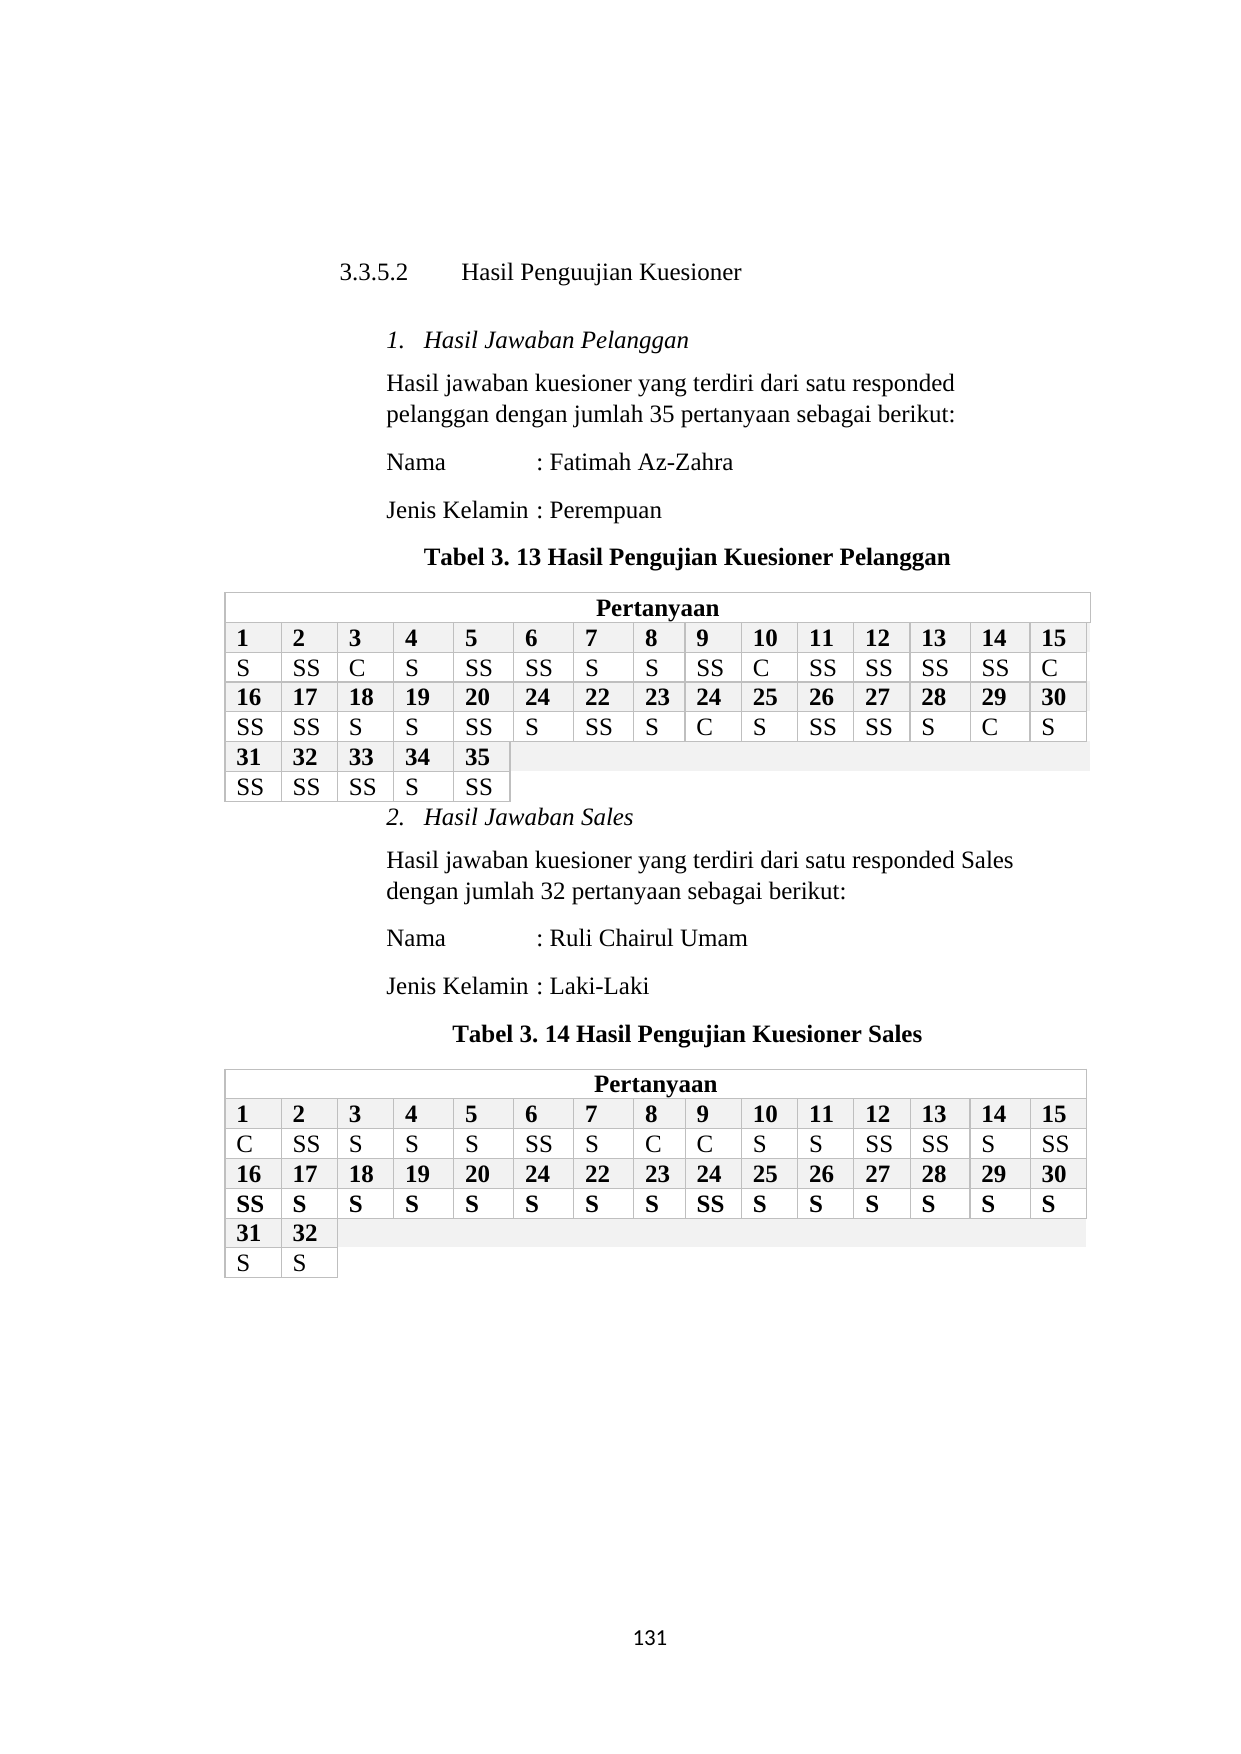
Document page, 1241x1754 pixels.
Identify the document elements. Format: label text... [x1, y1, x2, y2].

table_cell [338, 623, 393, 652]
text Hasil jawaban kuesioner yang terdiri dari satu responded Sales dengan jumlah 32 pertanyaan sebagai berikut: [386, 845, 1063, 904]
text Jenis Kelamin : Perempuan [311, 495, 1063, 523]
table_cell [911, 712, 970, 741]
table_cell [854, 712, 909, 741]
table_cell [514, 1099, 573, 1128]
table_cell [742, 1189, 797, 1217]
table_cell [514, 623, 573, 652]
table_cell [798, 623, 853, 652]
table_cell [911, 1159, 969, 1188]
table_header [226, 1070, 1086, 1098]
list Hasil Jawaban Sales [386, 802, 1063, 830]
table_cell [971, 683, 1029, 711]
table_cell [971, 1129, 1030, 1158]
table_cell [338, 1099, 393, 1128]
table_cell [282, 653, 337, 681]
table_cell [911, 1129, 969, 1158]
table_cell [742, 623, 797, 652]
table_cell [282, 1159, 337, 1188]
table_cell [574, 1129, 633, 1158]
text Nama : Fatimah Az-Zahra [311, 447, 1063, 476]
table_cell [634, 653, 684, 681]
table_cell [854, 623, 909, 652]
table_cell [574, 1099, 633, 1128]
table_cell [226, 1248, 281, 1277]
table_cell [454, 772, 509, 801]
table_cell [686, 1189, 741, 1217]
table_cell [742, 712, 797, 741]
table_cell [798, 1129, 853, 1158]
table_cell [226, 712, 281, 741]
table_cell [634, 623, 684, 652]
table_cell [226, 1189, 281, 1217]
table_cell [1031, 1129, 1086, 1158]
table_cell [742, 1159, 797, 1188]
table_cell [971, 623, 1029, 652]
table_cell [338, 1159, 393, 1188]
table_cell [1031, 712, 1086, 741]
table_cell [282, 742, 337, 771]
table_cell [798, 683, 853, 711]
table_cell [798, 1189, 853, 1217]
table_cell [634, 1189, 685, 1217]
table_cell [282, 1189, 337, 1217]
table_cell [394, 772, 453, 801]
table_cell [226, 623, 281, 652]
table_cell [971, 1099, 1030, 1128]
subtitle Hasil Penguujian Kuesioner [339, 257, 1063, 286]
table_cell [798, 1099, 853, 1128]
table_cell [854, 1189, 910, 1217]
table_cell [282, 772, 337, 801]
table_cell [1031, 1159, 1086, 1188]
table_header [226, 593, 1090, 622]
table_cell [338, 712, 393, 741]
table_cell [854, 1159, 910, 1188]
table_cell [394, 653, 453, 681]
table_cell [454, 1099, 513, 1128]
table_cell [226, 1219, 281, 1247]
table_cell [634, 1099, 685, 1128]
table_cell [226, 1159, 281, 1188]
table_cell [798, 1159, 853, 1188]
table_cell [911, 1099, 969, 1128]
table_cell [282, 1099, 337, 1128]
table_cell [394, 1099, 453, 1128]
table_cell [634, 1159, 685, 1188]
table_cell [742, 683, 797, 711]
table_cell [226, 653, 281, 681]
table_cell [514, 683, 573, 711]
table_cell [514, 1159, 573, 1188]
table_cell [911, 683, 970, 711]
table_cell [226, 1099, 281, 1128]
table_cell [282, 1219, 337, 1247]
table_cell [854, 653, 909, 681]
list Hasil Jawaban Pelanggan [386, 325, 1063, 354]
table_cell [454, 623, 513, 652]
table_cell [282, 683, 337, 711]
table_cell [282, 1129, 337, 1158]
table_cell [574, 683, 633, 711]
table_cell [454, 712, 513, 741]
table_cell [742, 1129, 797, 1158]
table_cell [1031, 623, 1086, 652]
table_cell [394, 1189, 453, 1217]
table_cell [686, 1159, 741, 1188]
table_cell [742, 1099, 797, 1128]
text Jenis Kelamin : Laki-Laki [311, 971, 1063, 1000]
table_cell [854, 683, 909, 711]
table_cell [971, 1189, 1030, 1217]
text Hasil jawaban kuesioner yang terdiri dari satu responded pelanggan dengan jumlah 35 pertanyaan sebagai berikut: [386, 368, 1063, 428]
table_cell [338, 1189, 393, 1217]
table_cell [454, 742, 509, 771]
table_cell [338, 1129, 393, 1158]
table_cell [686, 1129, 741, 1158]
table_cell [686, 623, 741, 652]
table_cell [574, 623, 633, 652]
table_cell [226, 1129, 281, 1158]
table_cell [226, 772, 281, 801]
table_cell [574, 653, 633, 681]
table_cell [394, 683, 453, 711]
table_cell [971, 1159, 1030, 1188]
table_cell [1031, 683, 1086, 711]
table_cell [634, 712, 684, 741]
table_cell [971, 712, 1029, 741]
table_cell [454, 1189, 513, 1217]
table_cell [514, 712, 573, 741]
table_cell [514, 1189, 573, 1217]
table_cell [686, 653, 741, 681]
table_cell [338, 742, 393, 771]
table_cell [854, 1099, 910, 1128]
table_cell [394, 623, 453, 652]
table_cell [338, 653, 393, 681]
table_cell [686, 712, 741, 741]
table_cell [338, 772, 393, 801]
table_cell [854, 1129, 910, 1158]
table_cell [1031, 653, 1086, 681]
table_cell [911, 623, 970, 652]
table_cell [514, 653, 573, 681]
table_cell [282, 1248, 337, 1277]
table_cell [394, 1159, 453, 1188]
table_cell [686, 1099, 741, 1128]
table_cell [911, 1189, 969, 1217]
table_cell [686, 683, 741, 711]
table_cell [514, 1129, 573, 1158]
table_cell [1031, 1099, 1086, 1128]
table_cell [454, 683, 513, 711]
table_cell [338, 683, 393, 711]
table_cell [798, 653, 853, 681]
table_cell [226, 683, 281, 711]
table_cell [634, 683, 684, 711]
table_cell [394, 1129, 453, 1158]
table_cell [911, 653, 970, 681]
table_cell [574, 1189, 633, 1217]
text Nama : Ruli Chairul Umam [311, 923, 1063, 952]
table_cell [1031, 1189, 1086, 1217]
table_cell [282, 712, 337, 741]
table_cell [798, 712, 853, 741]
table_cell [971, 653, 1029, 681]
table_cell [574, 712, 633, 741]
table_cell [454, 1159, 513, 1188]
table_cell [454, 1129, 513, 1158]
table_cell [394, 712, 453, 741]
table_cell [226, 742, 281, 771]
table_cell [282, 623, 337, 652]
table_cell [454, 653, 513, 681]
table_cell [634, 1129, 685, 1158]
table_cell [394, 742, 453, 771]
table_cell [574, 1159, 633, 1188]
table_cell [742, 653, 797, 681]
